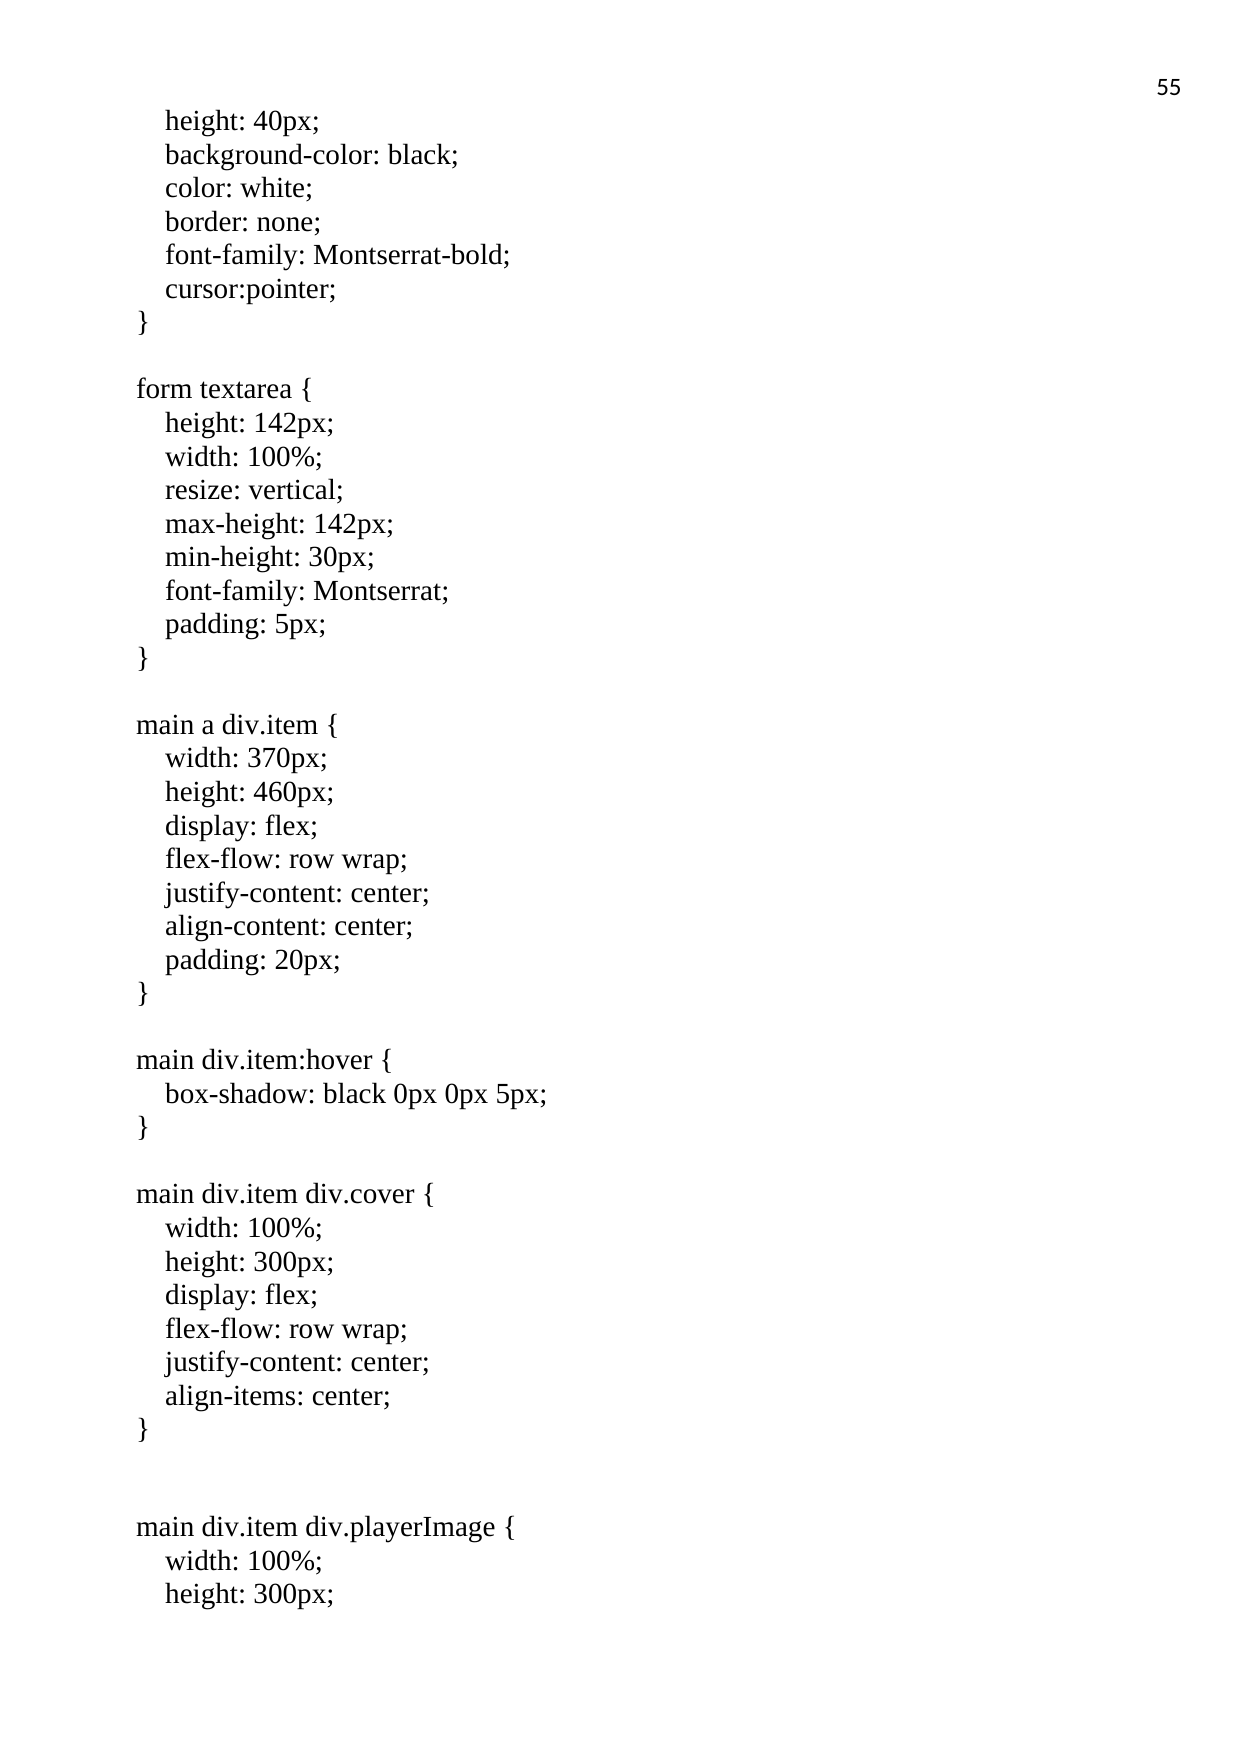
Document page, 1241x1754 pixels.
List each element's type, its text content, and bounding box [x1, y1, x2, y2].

text } [136, 304, 1181, 338]
text justify-content: center; [136, 1344, 1181, 1378]
text font-family: Montserrat; [136, 573, 1181, 606]
text align-items: center; [136, 1378, 1181, 1411]
text width: 100%; [136, 1210, 1181, 1244]
text align-content: center; [136, 908, 1181, 942]
text padding: 5px; [136, 606, 1181, 640]
text cursor:pointer; [136, 271, 1181, 304]
text width: 100%; [136, 1543, 1181, 1576]
text width: 370px; [136, 741, 1181, 774]
text main div.item div.cover { [136, 1177, 1181, 1210]
text } [136, 640, 1181, 673]
text color: white; [136, 170, 1181, 204]
text } [136, 1411, 1181, 1445]
text resize: vertical; [136, 472, 1181, 506]
text } [136, 975, 1181, 1009]
text border: none; [136, 204, 1181, 237]
text display: flex; [136, 808, 1181, 841]
text main a div.item { [136, 707, 1181, 741]
text background-color: black; [136, 137, 1181, 170]
text height: 460px; [136, 774, 1181, 808]
text form textarea { [136, 372, 1181, 405]
text height: 300px; [136, 1576, 1181, 1610]
text flex-flow: row wrap; [136, 1311, 1181, 1344]
text height: 300px; [136, 1244, 1181, 1277]
text height: 142px; [136, 405, 1181, 439]
text main div.item div.playerImage { [136, 1509, 1181, 1543]
text height: 40px; [136, 103, 1181, 137]
text max-height: 142px; [136, 506, 1181, 539]
text } [136, 1109, 1181, 1143]
text width: 100%; [136, 439, 1181, 472]
text display: flex; [136, 1277, 1181, 1311]
text flex-flow: row wrap; [136, 841, 1181, 875]
text padding: 20px; [136, 942, 1181, 975]
text main div.item:hover { [136, 1042, 1181, 1076]
text min-height: 30px; [136, 539, 1181, 573]
text box-shadow: black 0px 0px 5px; [136, 1076, 1181, 1109]
text justify-content: center; [136, 875, 1181, 908]
text font-family: Montserrat-bold; [136, 237, 1181, 271]
